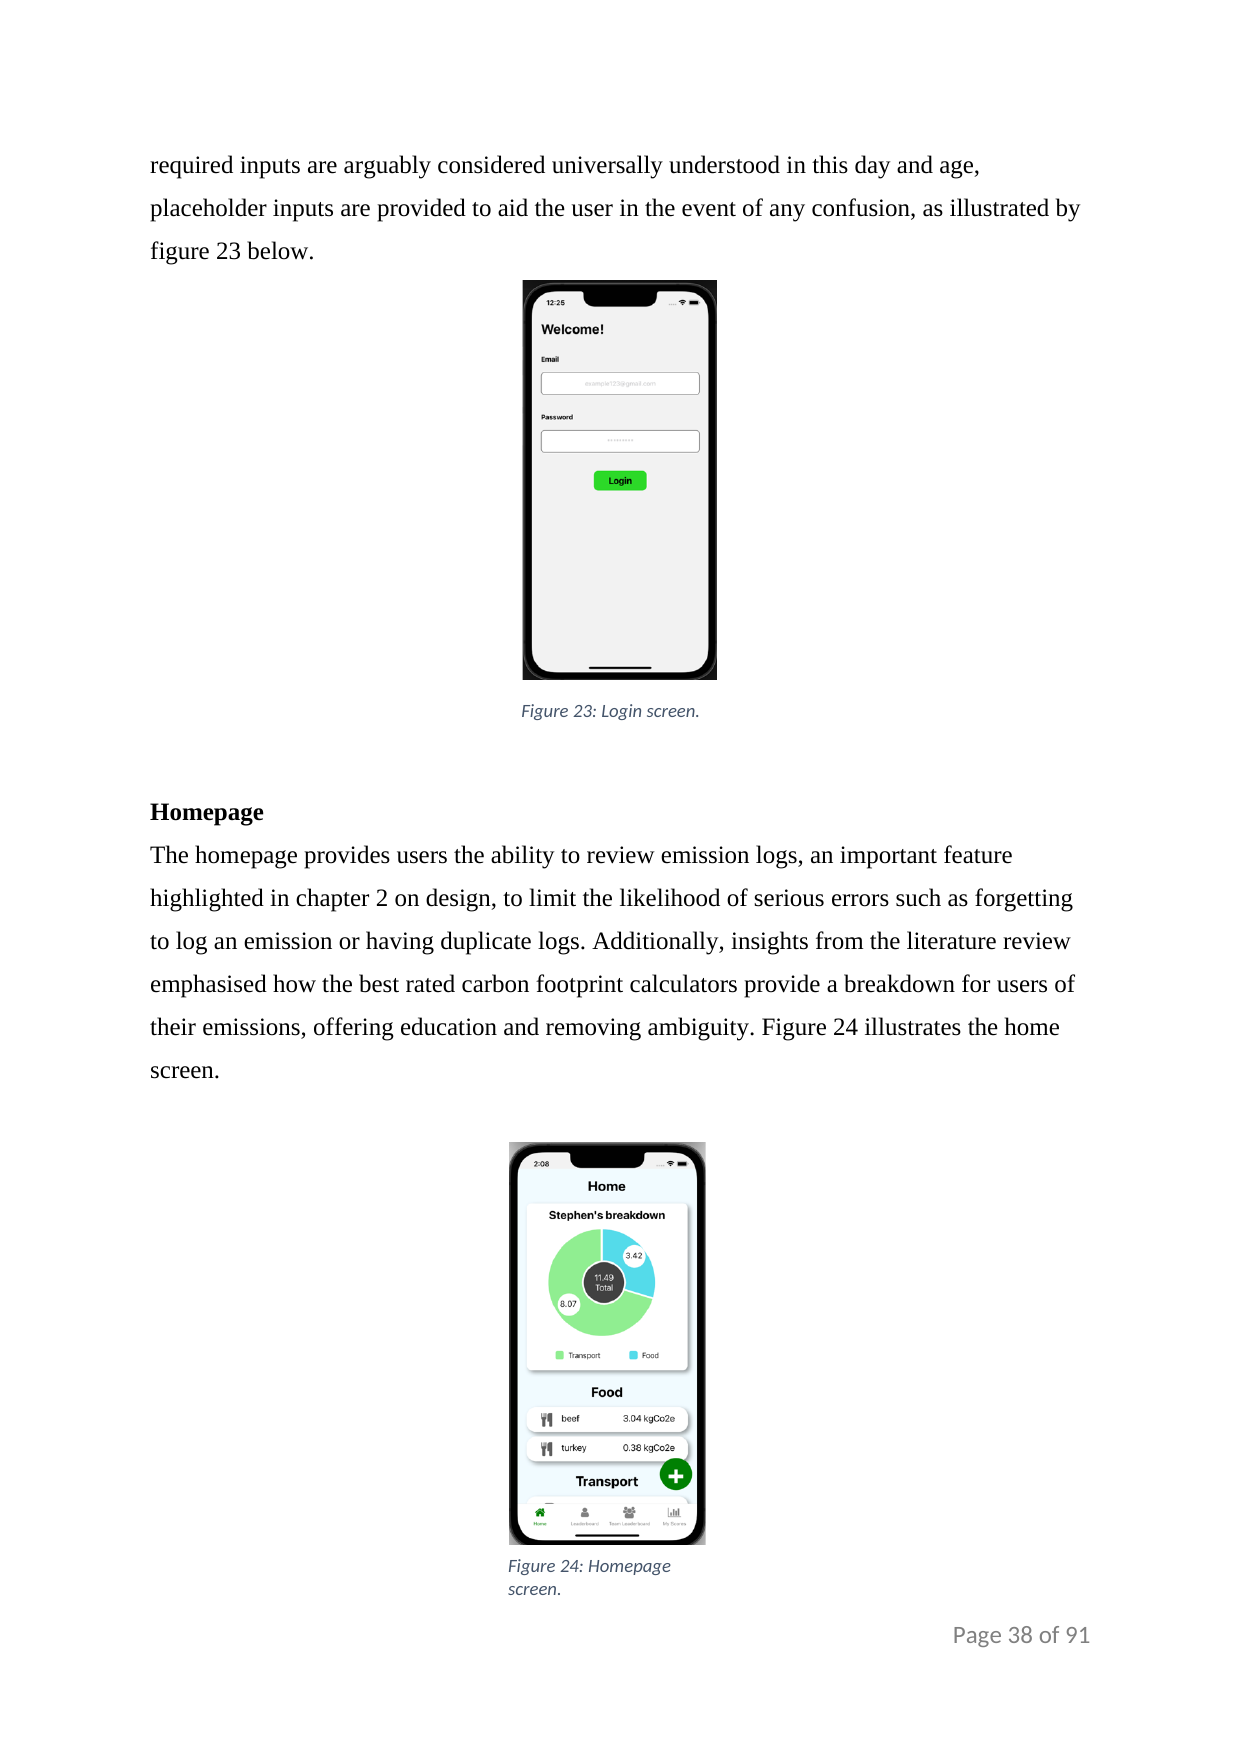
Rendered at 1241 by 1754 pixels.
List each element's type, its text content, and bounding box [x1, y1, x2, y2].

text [150, 150, 1090, 265]
text The homepage provides users the ability to review emission logs, an important feature highlighted in chapter 2 on design, to limit the likelihood of serious errors such as forgetting to log an emission or having duplicate logs. Additionally, insights from the literature review emphasised how the best rated carbon footprint calculators provide a breakdown for users of their emissions, offering education and removing ambiguity. Figure 24 illustrates the home screen. [150, 840, 1090, 1084]
text Homepage [150, 797, 1090, 826]
picture [521, 280, 717, 678]
picture [507, 1142, 706, 1542]
